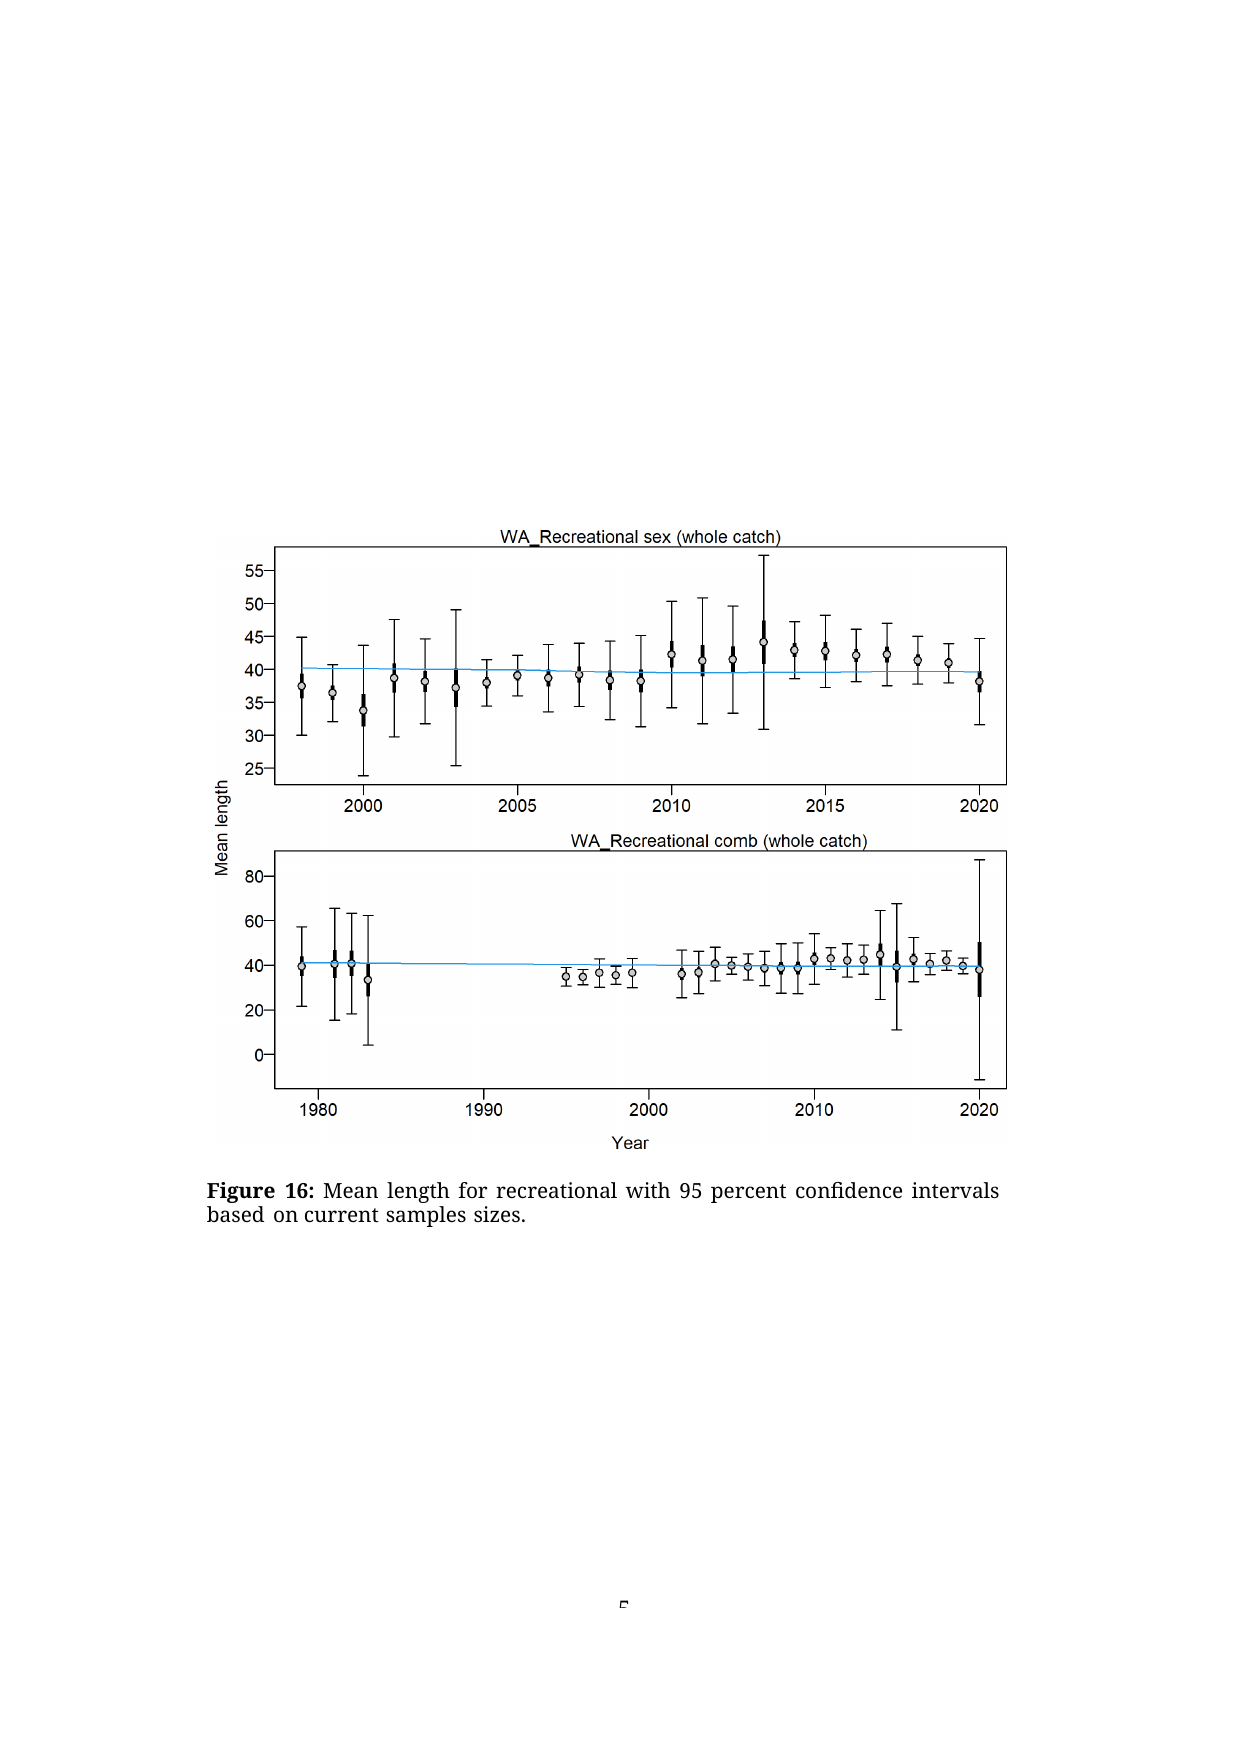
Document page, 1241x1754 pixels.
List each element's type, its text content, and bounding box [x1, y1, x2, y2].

picture [214, 530, 1007, 1149]
text Figure 16: Mean length for recreational with 95 percent confidence intervals based on current samples sizes. [207, 1179, 1036, 1229]
